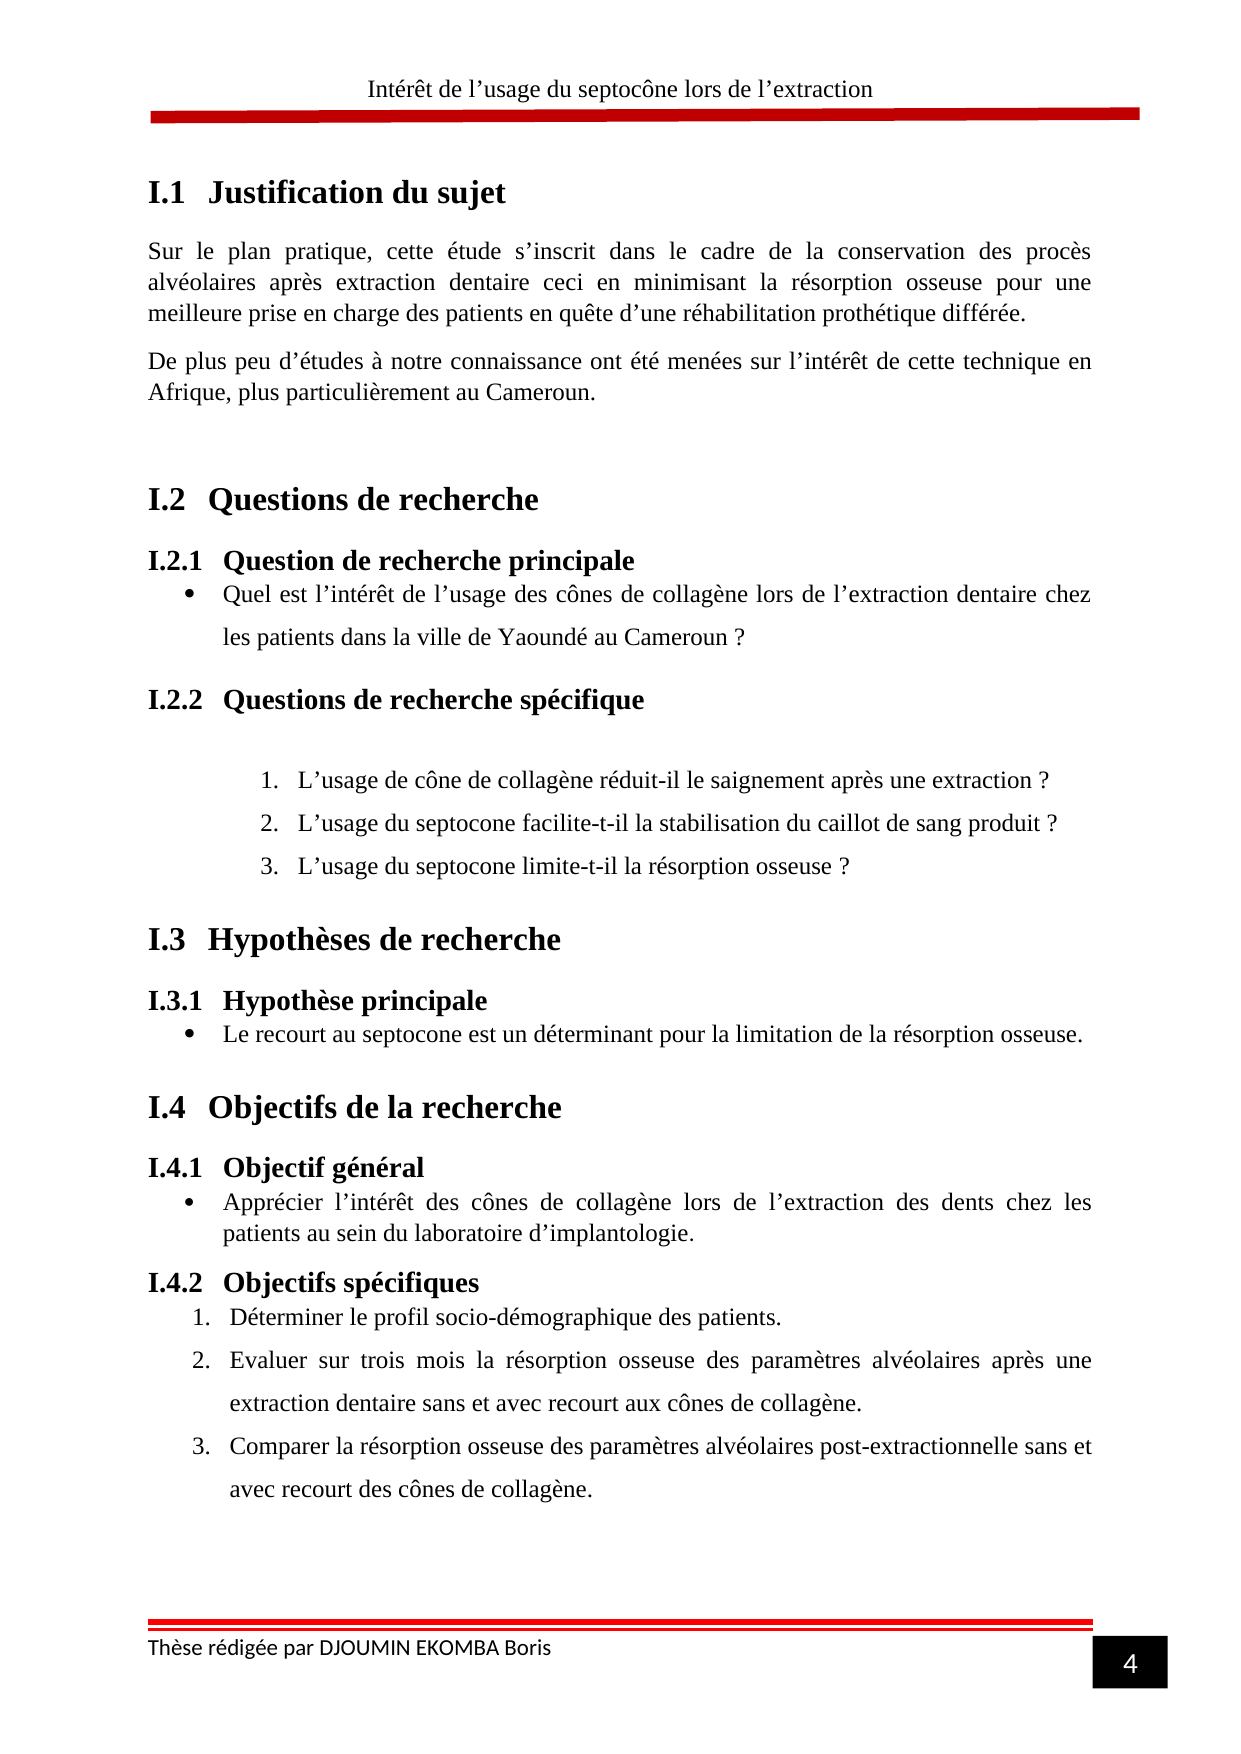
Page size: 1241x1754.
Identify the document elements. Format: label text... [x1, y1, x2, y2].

list Comparer la résorption osseuse des paramètres alvéolaires post-extractionnelle sans et avec recourt des cônes de collagène. [192, 1431, 1093, 1503]
subtitle Objectifs de la recherche [148, 1087, 1093, 1125]
list Le recourt au septocone est un déterminant pour la limitation de la résorption osseuse. [185, 1019, 1093, 1048]
subtitle Justification du sujet [148, 173, 1093, 211]
subtitle Questions de recherche spécifique [148, 682, 1093, 716]
subtitle Hypothèses de recherche [148, 919, 1093, 958]
list L’usage de cône de collagène réduit-il le saignement après une extraction ? [260, 765, 1093, 794]
subtitle Questions de recherche [148, 480, 1093, 518]
subtitle Hypothèse principale [148, 983, 1093, 1016]
subtitle Question de recherche principale [148, 543, 1093, 577]
list L’usage du septocone facilite-t-il la stabilisation du caillot de sang produit ? [260, 808, 1093, 837]
text De plus peu d’études à notre connaissance ont été menées sur l’intérêt de cette technique en Afrique, plus particulièrement au Cameroun. [148, 346, 1093, 406]
list Quel est l’intérêt de l’usage des cônes de collagène lors de l’extraction dentaire chez les patients dans la ville de Yaoundé au Cameroun ? [185, 579, 1093, 651]
list Déterminer le profil socio-démographique des patients. [192, 1302, 1093, 1331]
list Evaluer sur trois mois la résorption osseuse des paramètres alvéolaires après une extraction dentaire sans et avec recourt aux cônes de collagène. [192, 1345, 1093, 1417]
text Sur le plan pratique, cette étude s’inscrit dans le cadre de la conservation des procès alvéolaires après extraction dentaire ceci en minimisant la résorption osseuse pour une meilleure prise en charge des patients en quête d’une réhabilitation prothétique différée. [148, 236, 1093, 327]
list Apprécier l’intérêt des cônes de collagène lors de l’extraction des dents chez les patients au sein du laboratoire d’implantologie. [185, 1187, 1093, 1247]
subtitle Objectifs spécifiques [148, 1266, 1093, 1299]
subtitle Objectif général [148, 1150, 1093, 1184]
list L’usage du septocone limite-t-il la résorption osseuse ? [260, 851, 1093, 880]
